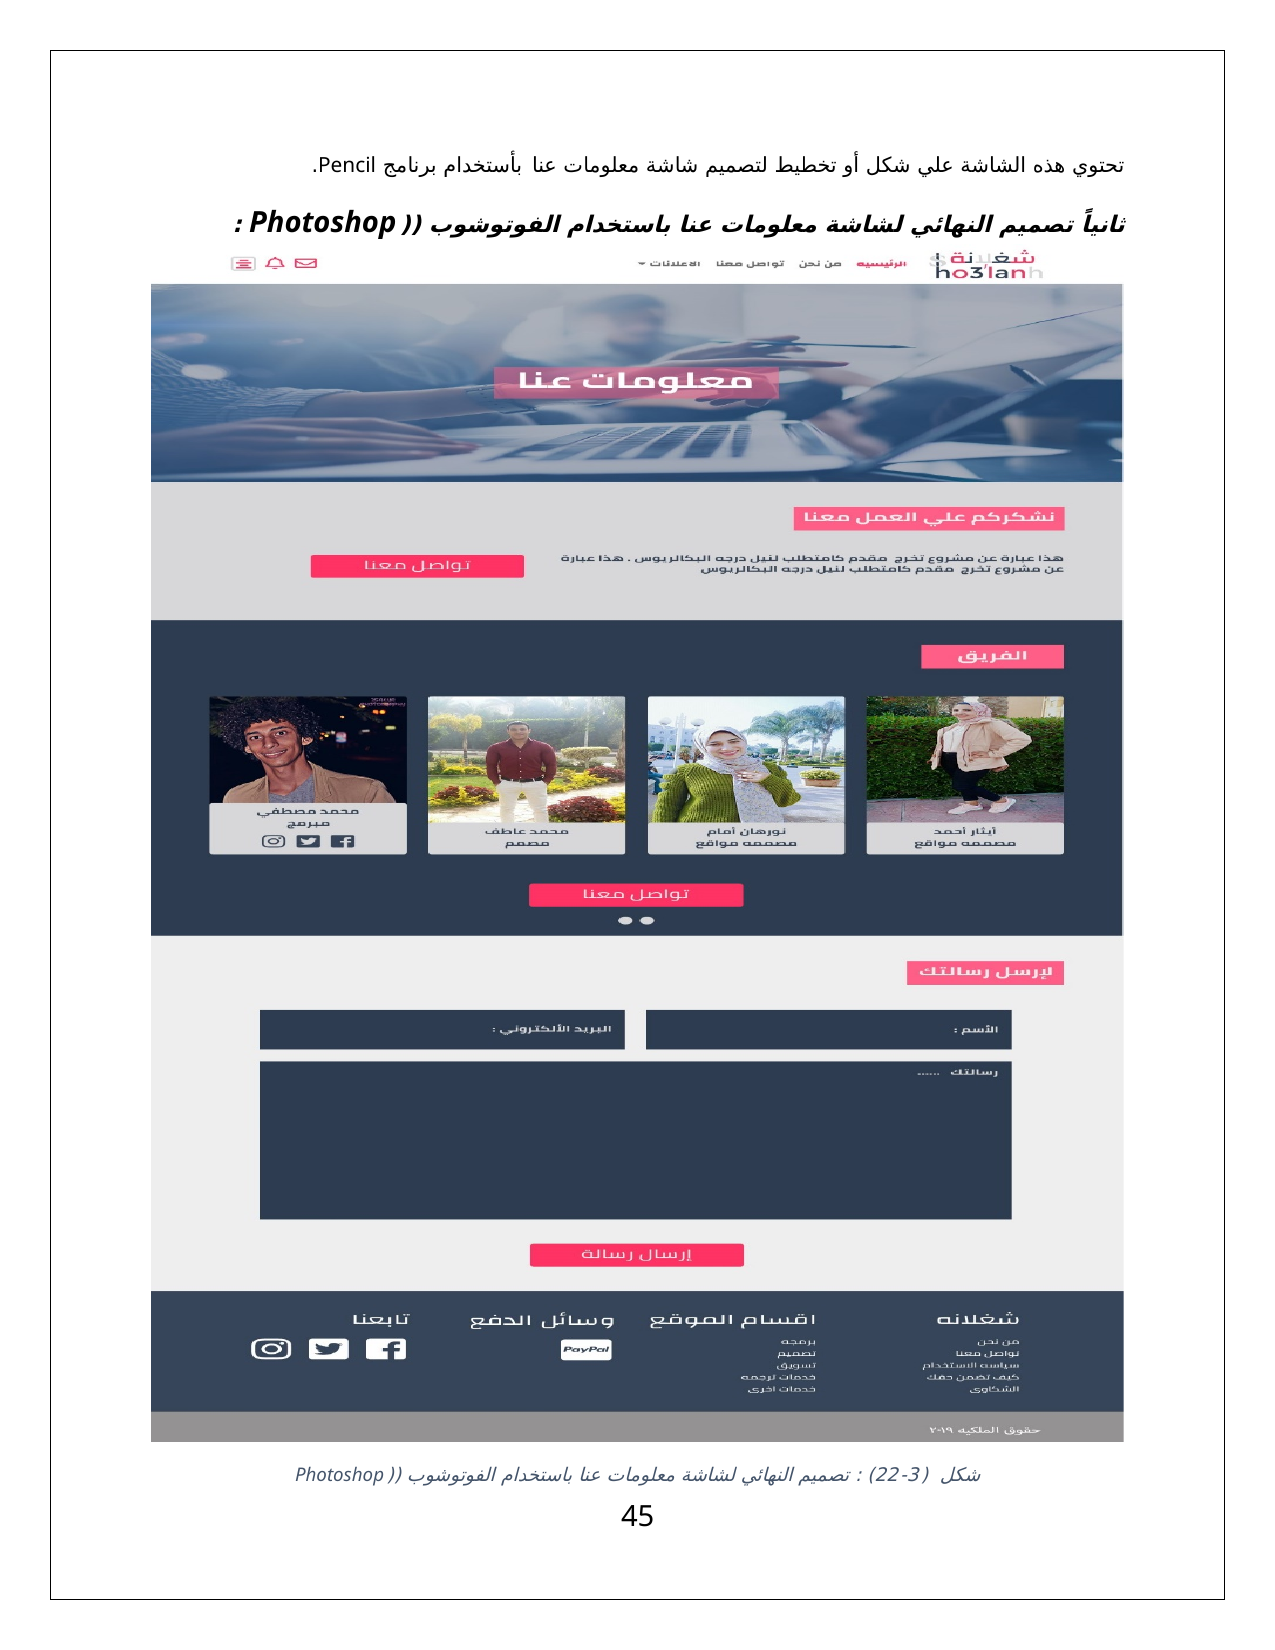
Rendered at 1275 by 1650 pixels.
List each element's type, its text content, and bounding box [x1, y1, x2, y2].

picture [151, 244, 1124, 1442]
subtitle ثانياً تصميم النهائي لشاشة معلومات عنا باستخدام الفوتوشوب ((Photoshop : [150, 201, 1124, 241]
text تحتوي هذه الشاشة علي شكل أو تخطيط لتصميم شاشة معلومات عنا بأستخدام برنامج Pencil. [150, 150, 1125, 178]
text شكل (3-22) : تصميم النهائي لشاشة معلومات عنا باستخدام الفوتوشوب ((Photoshop [150, 1462, 1125, 1487]
